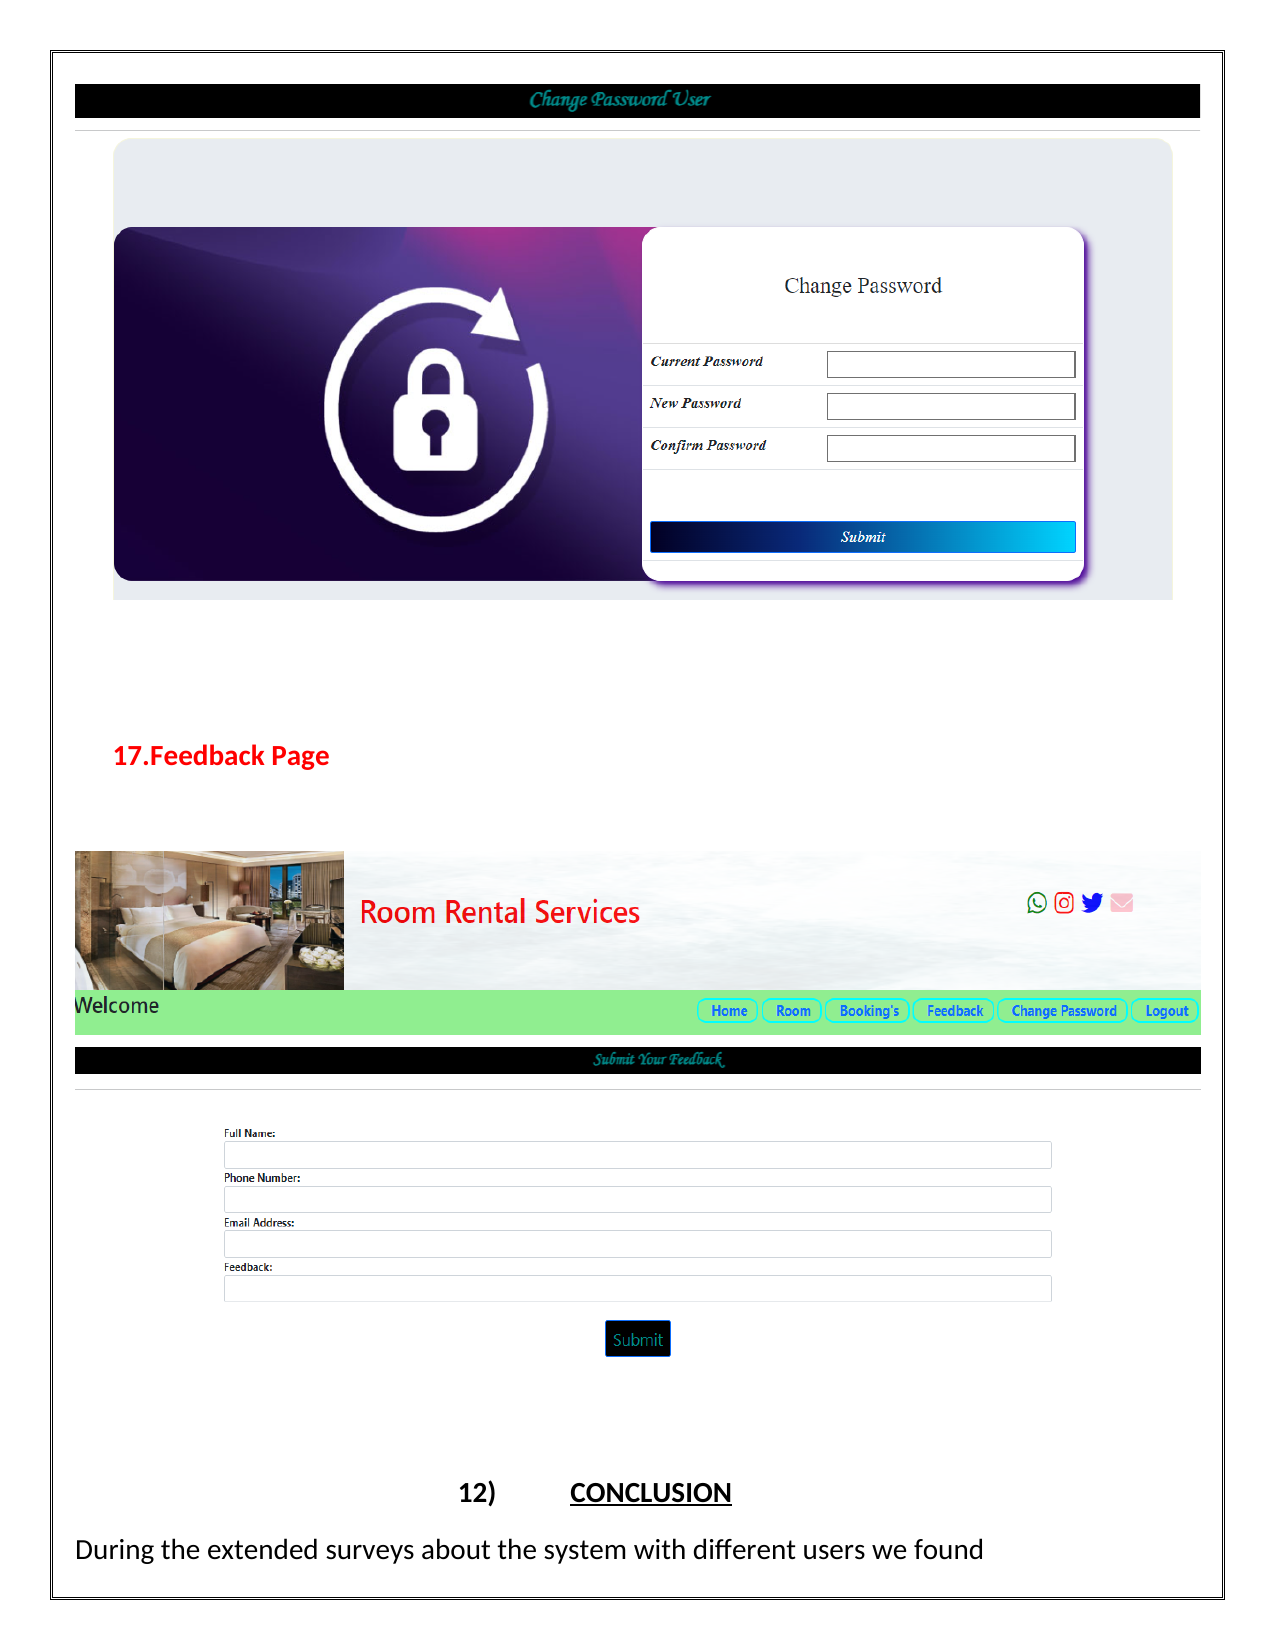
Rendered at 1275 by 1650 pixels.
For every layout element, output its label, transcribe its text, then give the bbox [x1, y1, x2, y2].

picture [75, 851, 1201, 1395]
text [75, 1531, 1077, 1567]
list CONCLUSION [112, 1474, 1077, 1509]
list Feedback Page [112, 737, 1077, 772]
picture [75, 75, 1200, 600]
